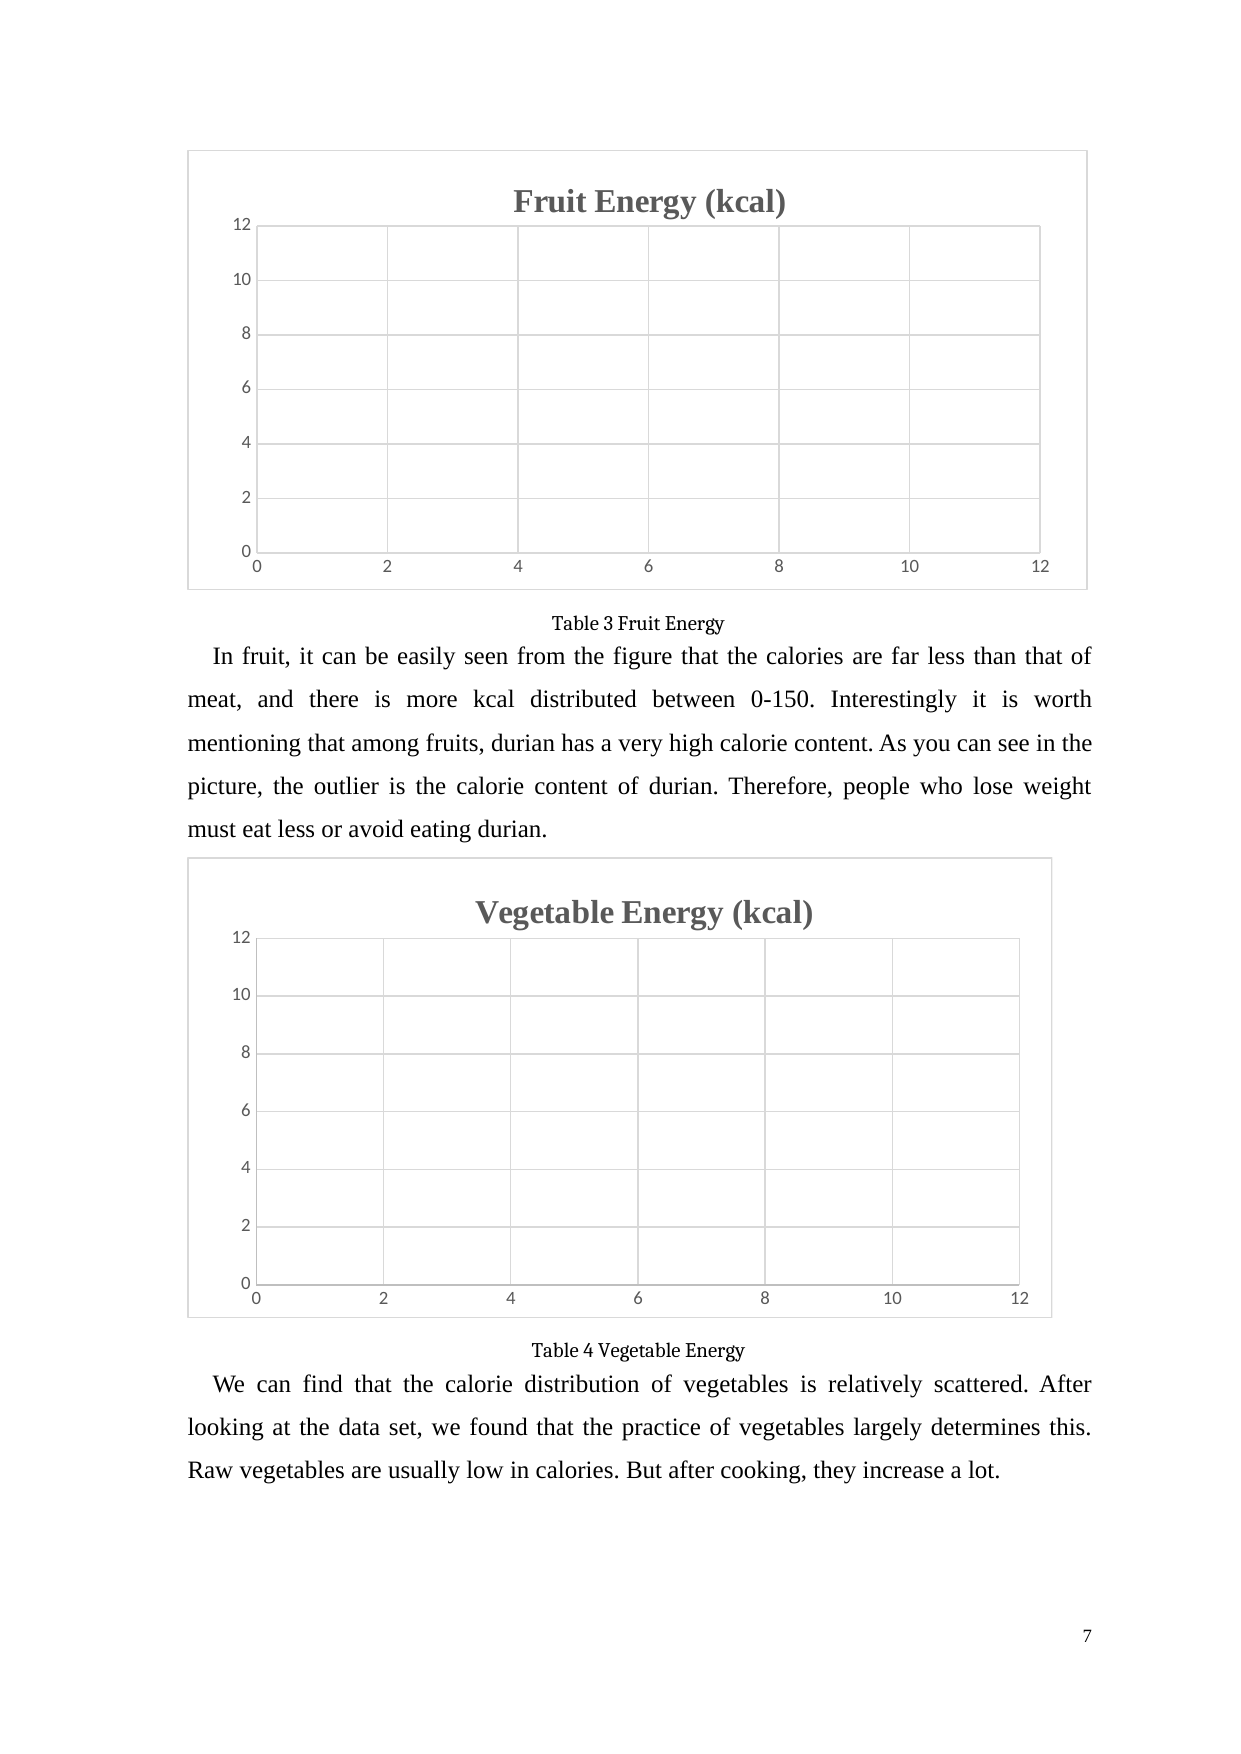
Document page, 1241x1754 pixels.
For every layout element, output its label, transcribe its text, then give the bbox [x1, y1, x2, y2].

text Table 4 Vegetable Energy [184, 1338, 1092, 1363]
text Table 3 Fruit Energy [184, 610, 1092, 635]
text In fruit, it can be easily seen from the figure that the calories are far less than that of meat, and there is more kcal distributed between 0-150. Interestingly it is worth mentioning that among fruits, durian has a very high calorie content. As you can see in the picture, the outlier is the calorie content of durian. Therefore, people who lose weight must eat less or avoid eating durian. [187, 641, 1093, 843]
text We can find that the calorie distribution of vegetables is relatively scattered. After looking at the data set, we found that the practice of vegetables largely determines this. Raw vegetables are usually low in calories. But after cooking, they increase a lot. [187, 1369, 1093, 1484]
